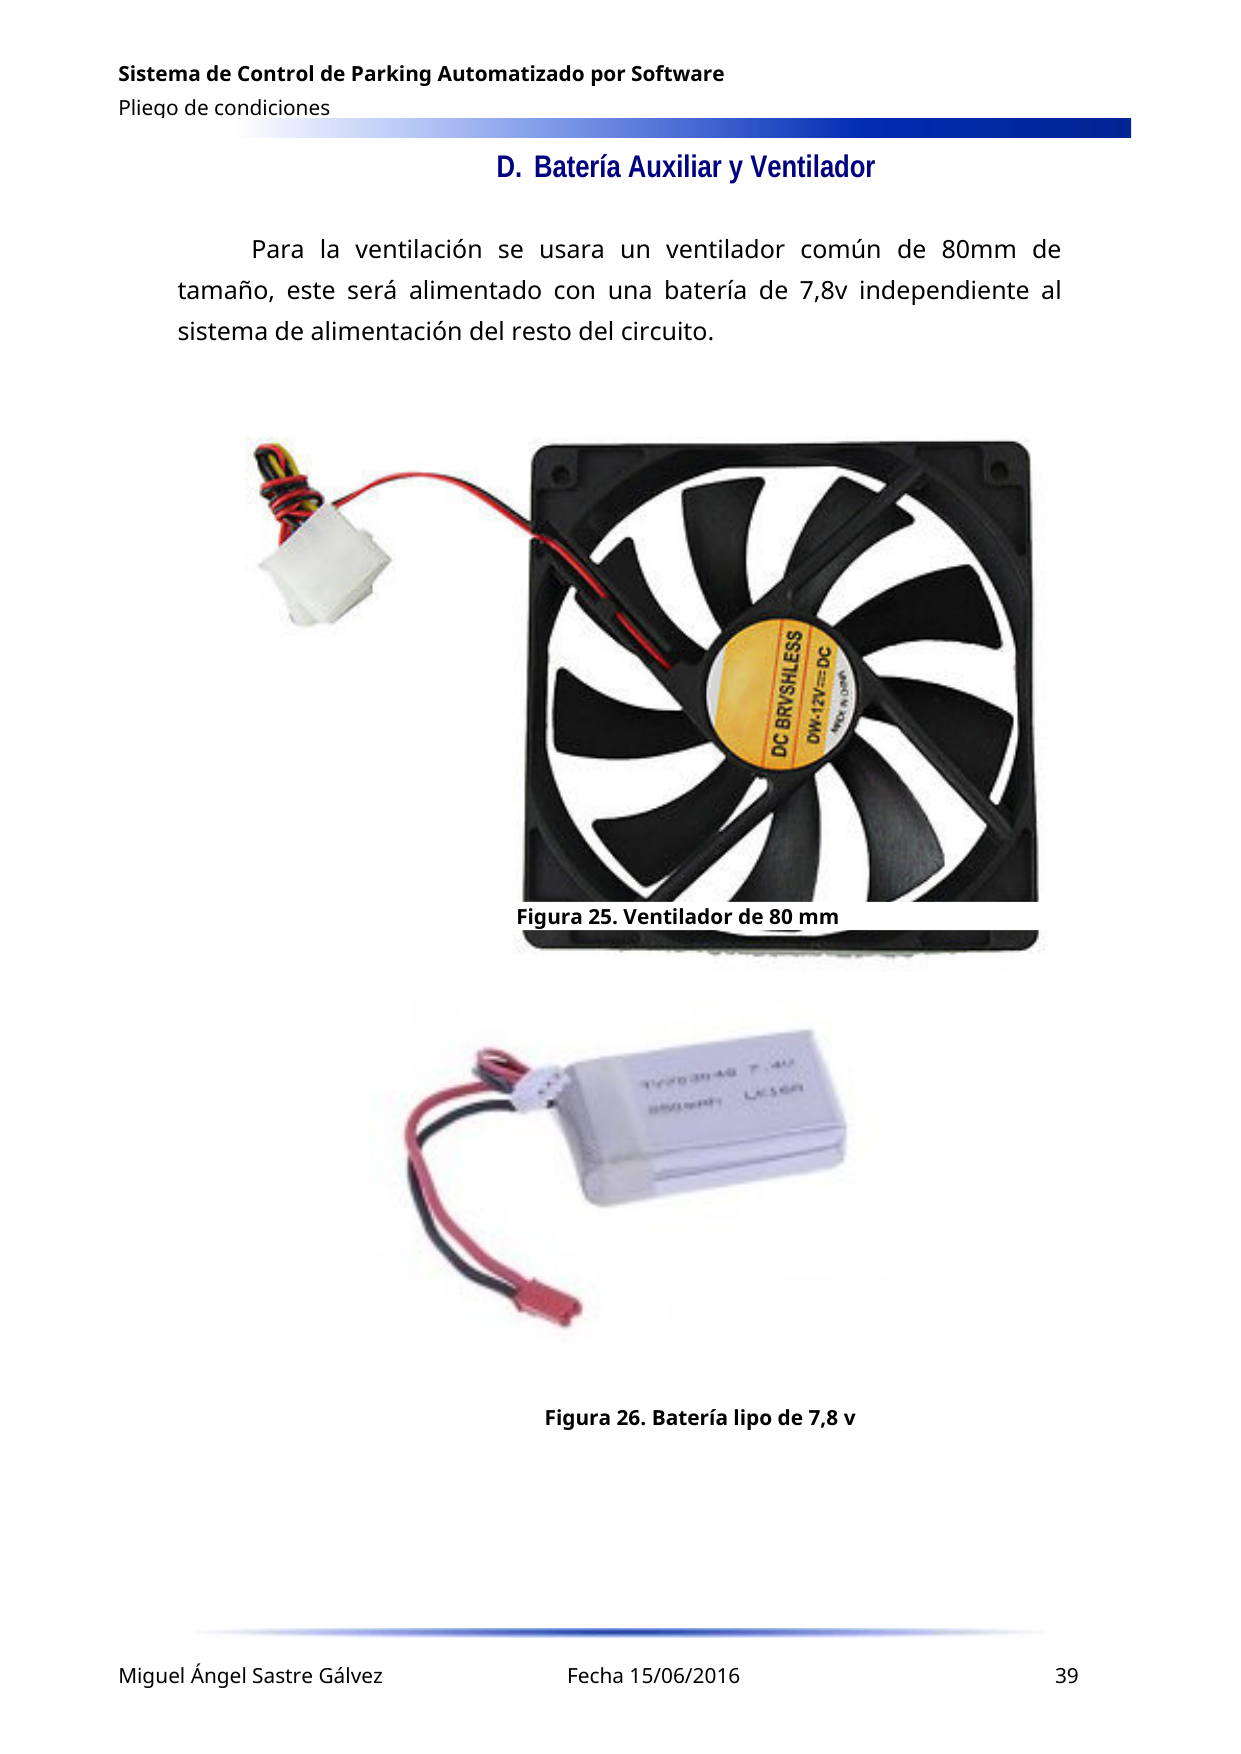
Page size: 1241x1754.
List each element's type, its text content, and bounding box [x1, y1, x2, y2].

picture [368, 1000, 891, 1342]
text Para la ventilación se usara un ventilador común de 80mm de tamaño, este será alimentado con una batería de 7,8v independiente al sistema de alimentación del resto del circuito. [177, 231, 1063, 347]
picture [183, 1628, 1052, 1637]
picture [93, 118, 1130, 137]
subtitle Batería Auxiliar y Ventilador [309, 148, 1063, 183]
picture [229, 419, 1063, 976]
